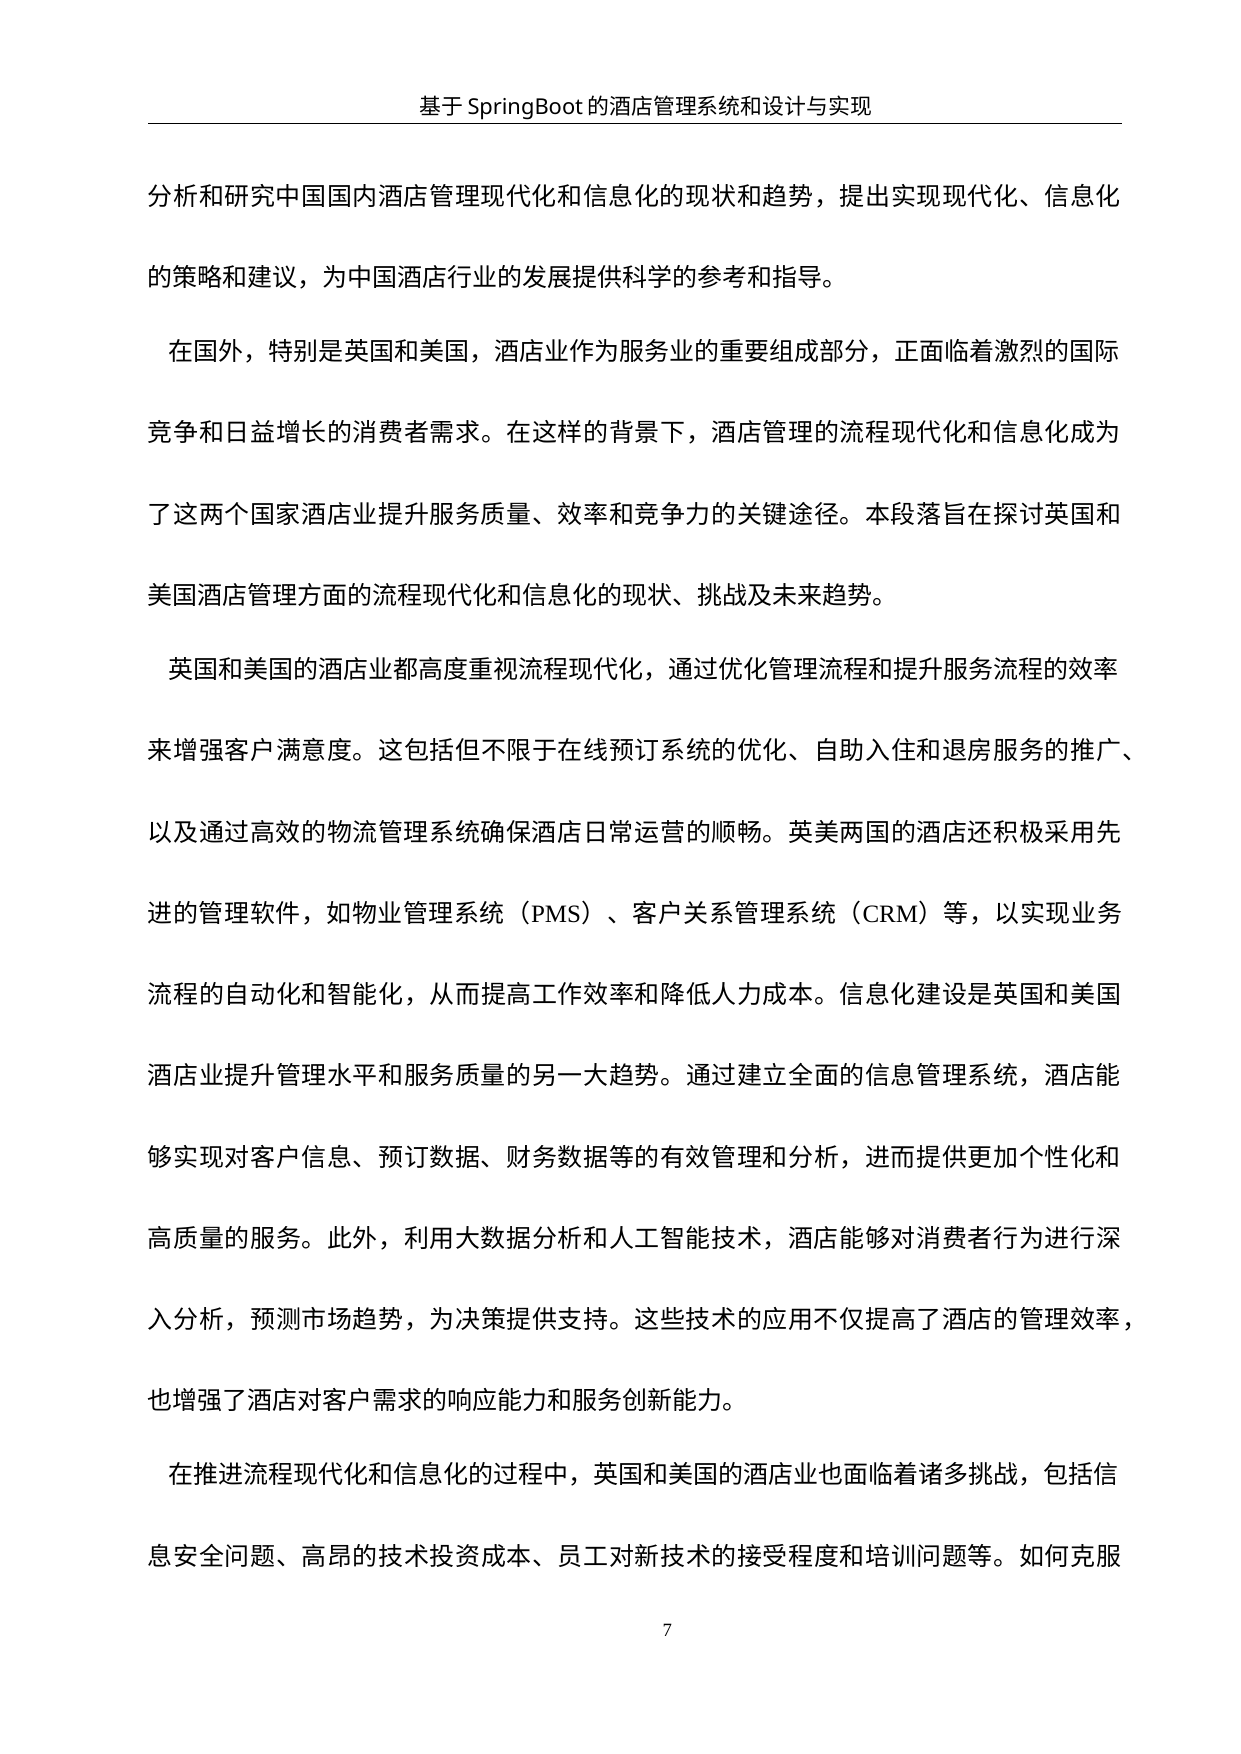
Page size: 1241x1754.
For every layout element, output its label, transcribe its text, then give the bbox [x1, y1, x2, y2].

text 在国外，特别是英国和美国，酒店业作为服务业的重要组成部分，正面临着激烈的国际竞争和日益增长的消费者需求。在这样的背景下，酒店管理的流程现代化和信息化成为了这两个国家酒店业提升服务质量、效率和竞争力的关键途径。本段落旨在探讨英国和美国酒店管理方面的流程现代化和信息化的现状、挑战及未来趋势。 [148, 317, 1122, 626]
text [148, 162, 1122, 308]
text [148, 1440, 1122, 1587]
text 英国和美国的酒店业都高度重视流程现代化，通过优化管理流程和提升服务流程的效率来增强客户满意度。这包括但不限于在线预订系统的优化、自助入住和退房服务的推广、以及通过高效的物流管理系统确保酒店日常运营的顺畅。英美两国的酒店还积极采用先进的管理软件，如物业管理系统（PMS）、客户关系管理系统（CRM）等，以实现业务流程的自动化和智能化，从而提高工作效率和降低人力成本。信息化建设是英国和美国酒店业提升管理水平和服务质量的另一大趋势。通过建立全面的信息管理系统，酒店能够实现对客户信息、预订数据、财务数据等的有效管理和分析，进而提供更加个性化和高质量的服务。此外，利用大数据分析和人工智能技术，酒店能够对消费者行为进行深入分析，预测市场趋势，为决策提供支持。这些技术的应用不仅提高了酒店的管理效率，也增强了酒店对客户需求的响应能力和服务创新能力。 [148, 635, 1122, 1431]
